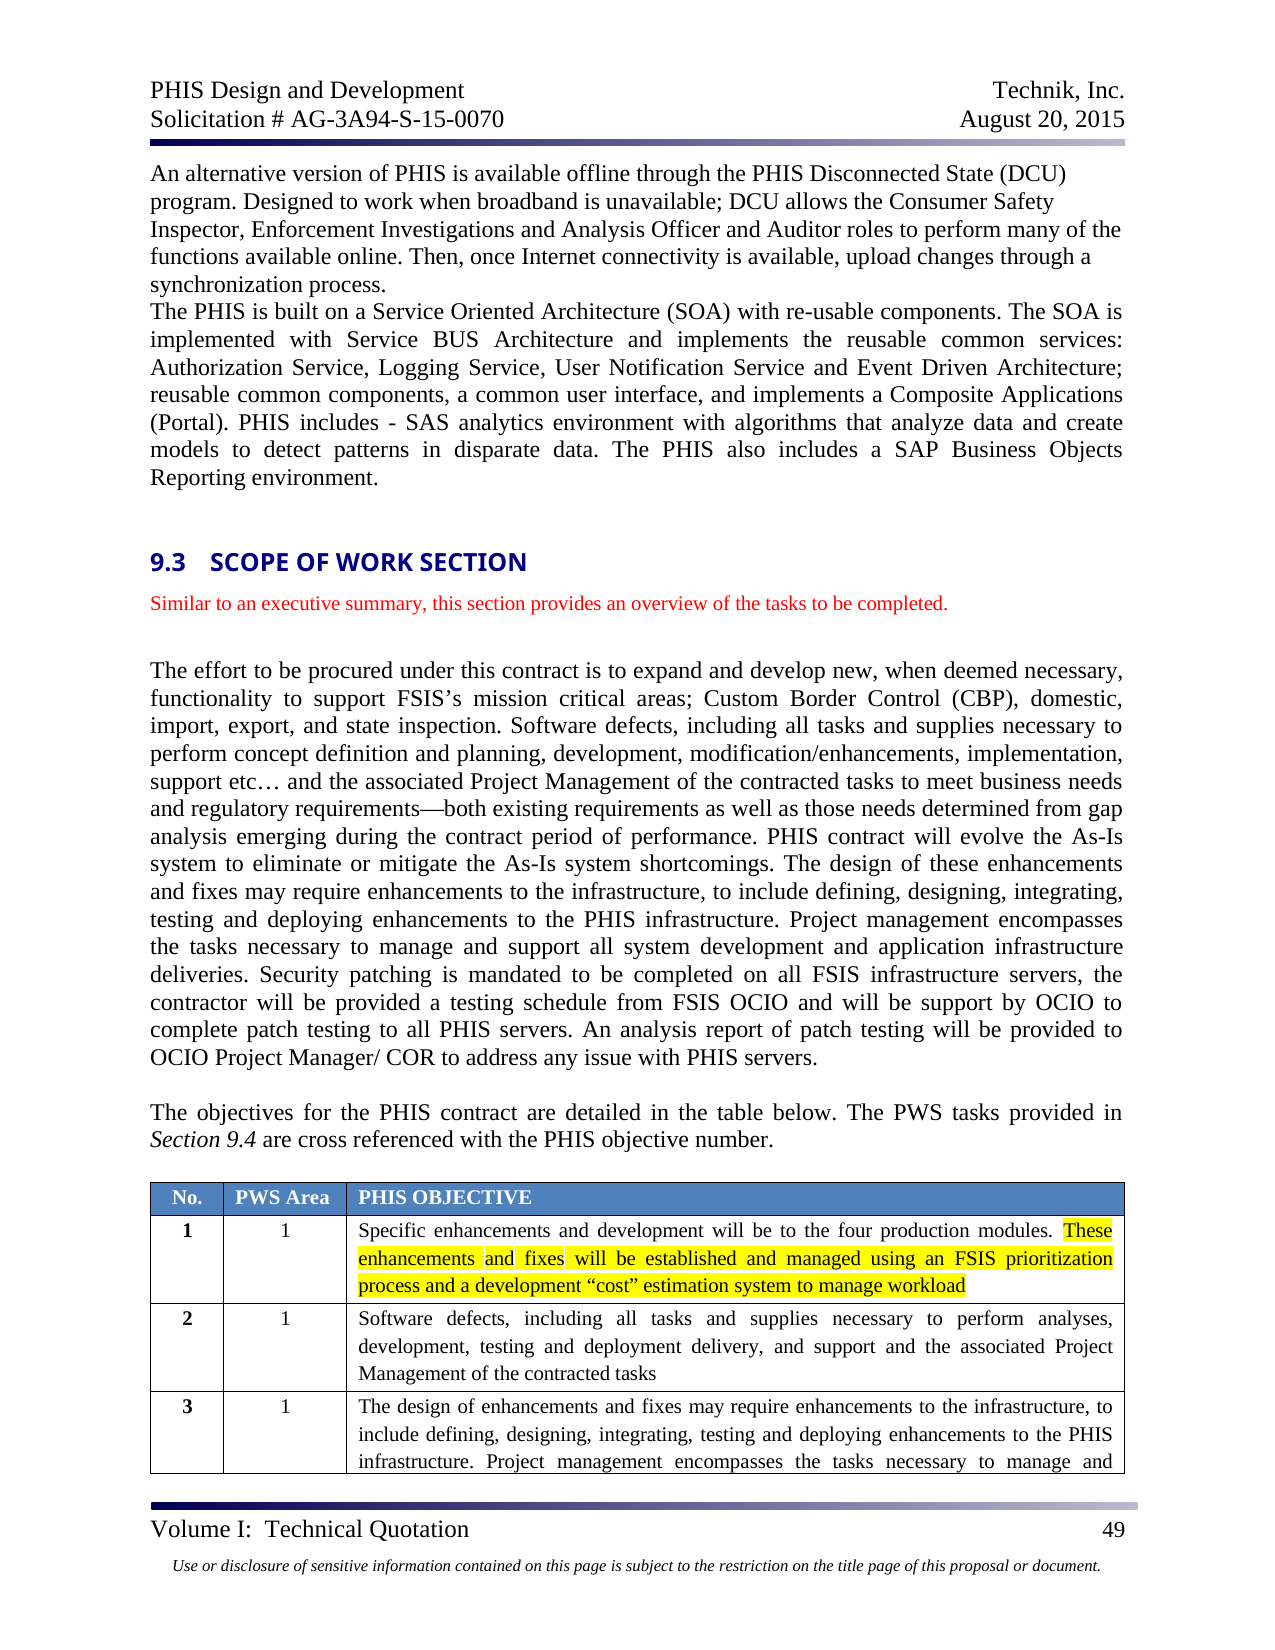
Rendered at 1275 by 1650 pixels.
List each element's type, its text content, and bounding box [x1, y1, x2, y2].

table_header No. [151, 1183, 223, 1215]
text Similar to an executive summary, this section provides an overview of the tasks to be completed. [150, 591, 1125, 615]
table_header PHIS OBJECTIVE [347, 1183, 1124, 1215]
text An alternative version of PHIS is available offline through the PHIS Disconnected State (DCU) program. Designed to work when broadband is unavailable; DCU allows the Consumer Safety Inspector, Enforcement Investigations and Analysis Officer and Auditor roles to perform many of the functions available online. Then, once Internet connectivity is available, upload changes through a synchronization process. [150, 159, 1125, 297]
subtitle Scope of Work Section [150, 544, 1125, 578]
table_cell 1 [224, 1304, 346, 1391]
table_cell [347, 1392, 1124, 1473]
table_cell 1 [224, 1392, 346, 1473]
table_cell 2 [151, 1304, 223, 1391]
table_cell 1 [151, 1216, 223, 1303]
text The effort to be procured under this contract is to expand and develop new, when deemed necessary, functionality to support FSIS’s mission critical areas; Custom Border Control (CBP), domestic, import, export, and state inspection. Software defects, including all tasks and supplies necessary to perform concept definition and planning, development, modification/enhancements, implementation, support etc… and the associated Project Management of the contracted tasks to meet business needs and regulatory requirements—both existing requirements as well as those needs determined from gap analysis emerging during the contract period of performance. PHIS contract will evolve the As-Is system to eliminate or mitigate the As-Is system shortcomings. The design of these enhancements and fixes may require enhancements to the infrastructure, to include defining, designing, integrating, testing and deploying enhancements to the PHIS infrastructure. Project management encompasses the tasks necessary to manage and support all system development and application infrastructure deliveries. Security patching is mandated to be completed on all FSIS infrastructure servers, the contractor will be provided a testing schedule from FSIS OCIO and will be support by OCIO to complete patch testing to all PHIS servers. An analysis report of patch testing will be provided to OCIO Project Manager/ COR to address any issue with PHIS servers. [150, 656, 1125, 1070]
table_cell Software defects, including all tasks and supplies necessary to perform analyses, development, testing and deployment delivery, and support and the associated Project Management of the contracted tasks [347, 1304, 1124, 1391]
table_header PWS Area [224, 1183, 346, 1215]
text The objectives for the PHIS contract are detailed in the table below. The PWS tasks provided in Section 9.4 are cross referenced with the PHIS objective number. [150, 1098, 1125, 1153]
table_cell 3 [151, 1392, 223, 1473]
table_cell Specific enhancements and development will be to the four production modules. These enhancements and fixes will be established and managed using an FSIS prioritization process and a development “cost” estimation system to manage workload [347, 1216, 1124, 1303]
table_cell 1 [224, 1216, 346, 1303]
text The PHIS is built on a Service Oriented Architecture (SOA) with re-usable components. The SOA is implemented with Service BUS Architecture and implements the reusable common services: Authorization Service, Logging Service, User Notification Service and Event Driven Architecture; reusable common components, a common user interface, and implements a Composite Applications (Portal). PHIS includes - SAS analytics environment with algorithms that analyze data and create models to detect patterns in disparate data. The PHIS also includes a SAP Business Objects Reporting environment. [150, 297, 1125, 491]
